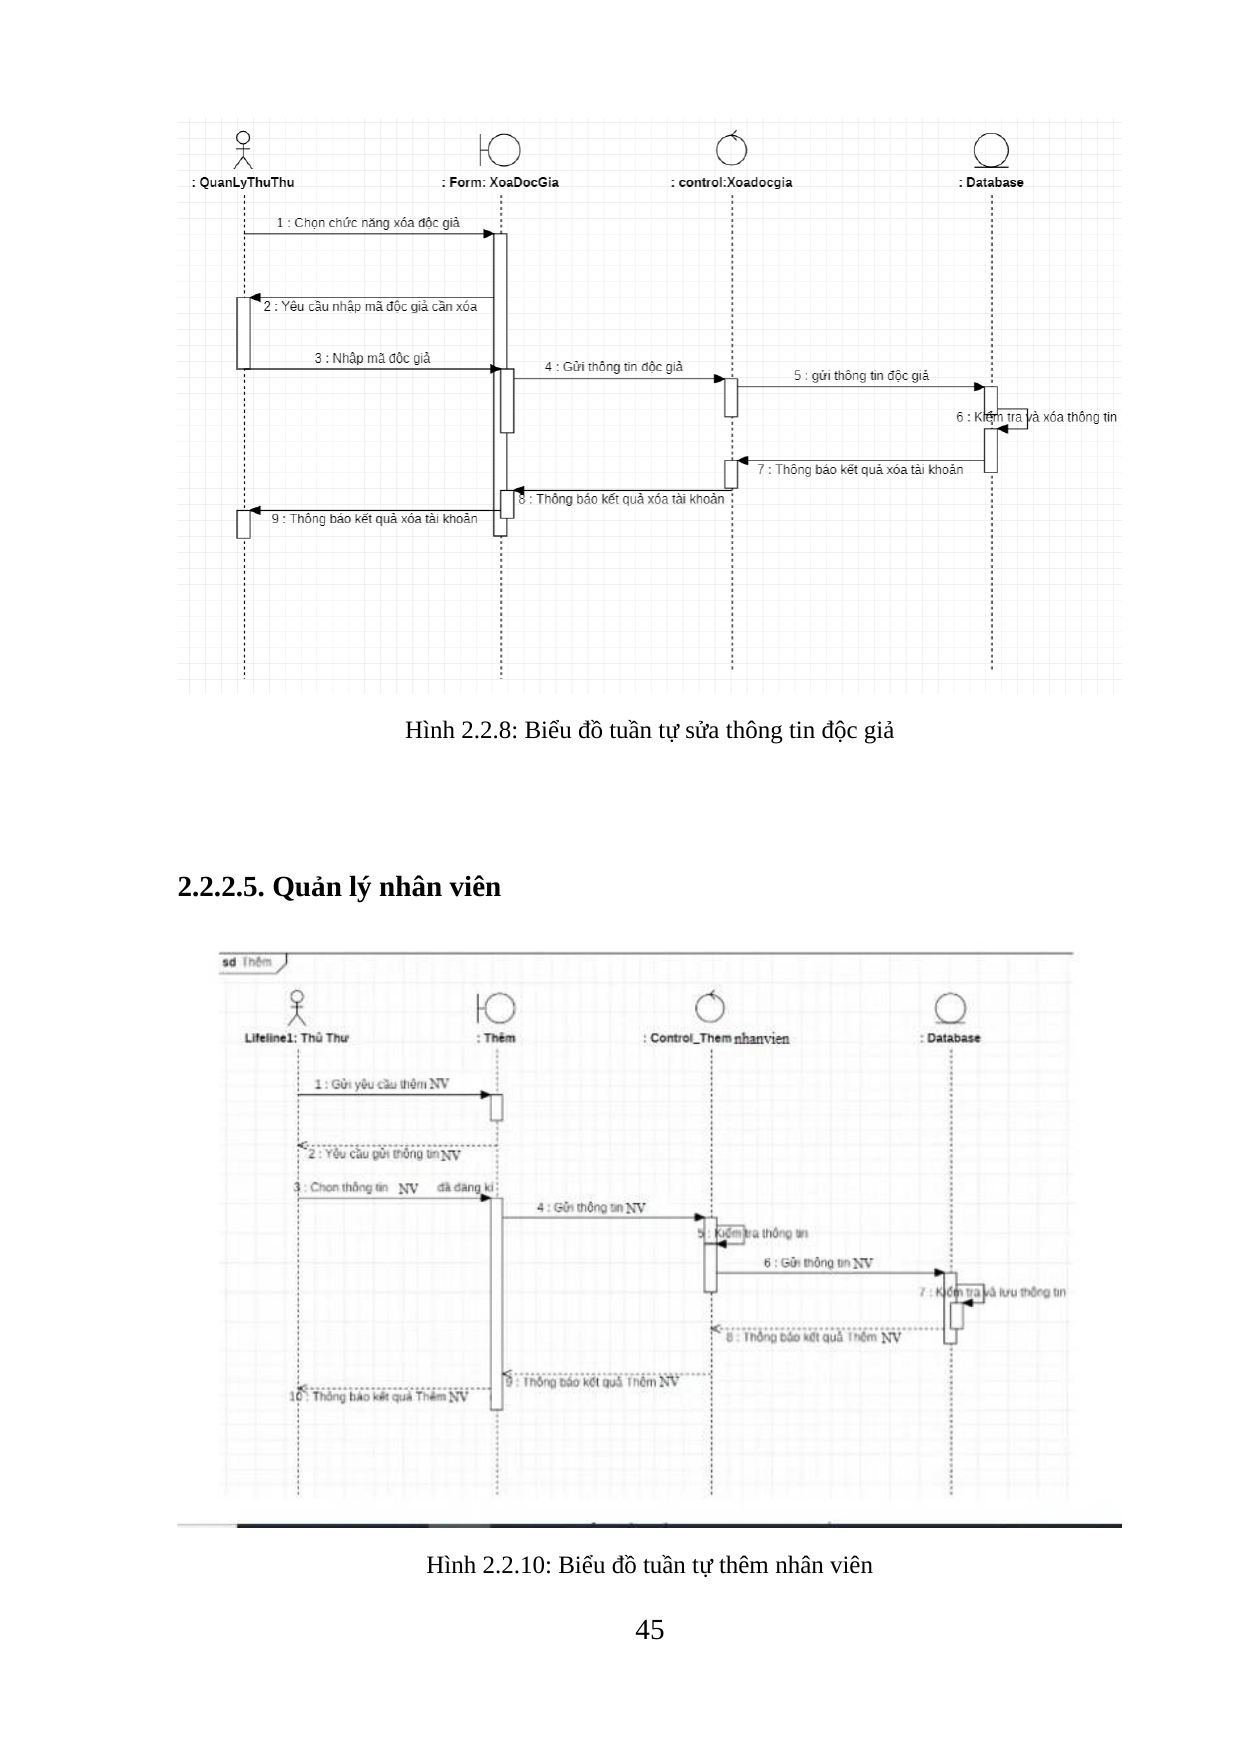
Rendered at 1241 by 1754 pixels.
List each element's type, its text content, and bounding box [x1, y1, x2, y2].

subtitle 2.2.2.5. Quản lý nhân viên [177, 869, 1122, 903]
picture [177, 932, 1122, 1528]
subtitle Hình 2.2.10: Biểu đồ tuần tự thêm nhân viên [177, 1550, 1122, 1579]
picture [177, 118, 1122, 694]
subtitle Hình 2.2.8: Biểu đồ tuần tự sửa thông tin độc giả [177, 716, 1122, 744]
